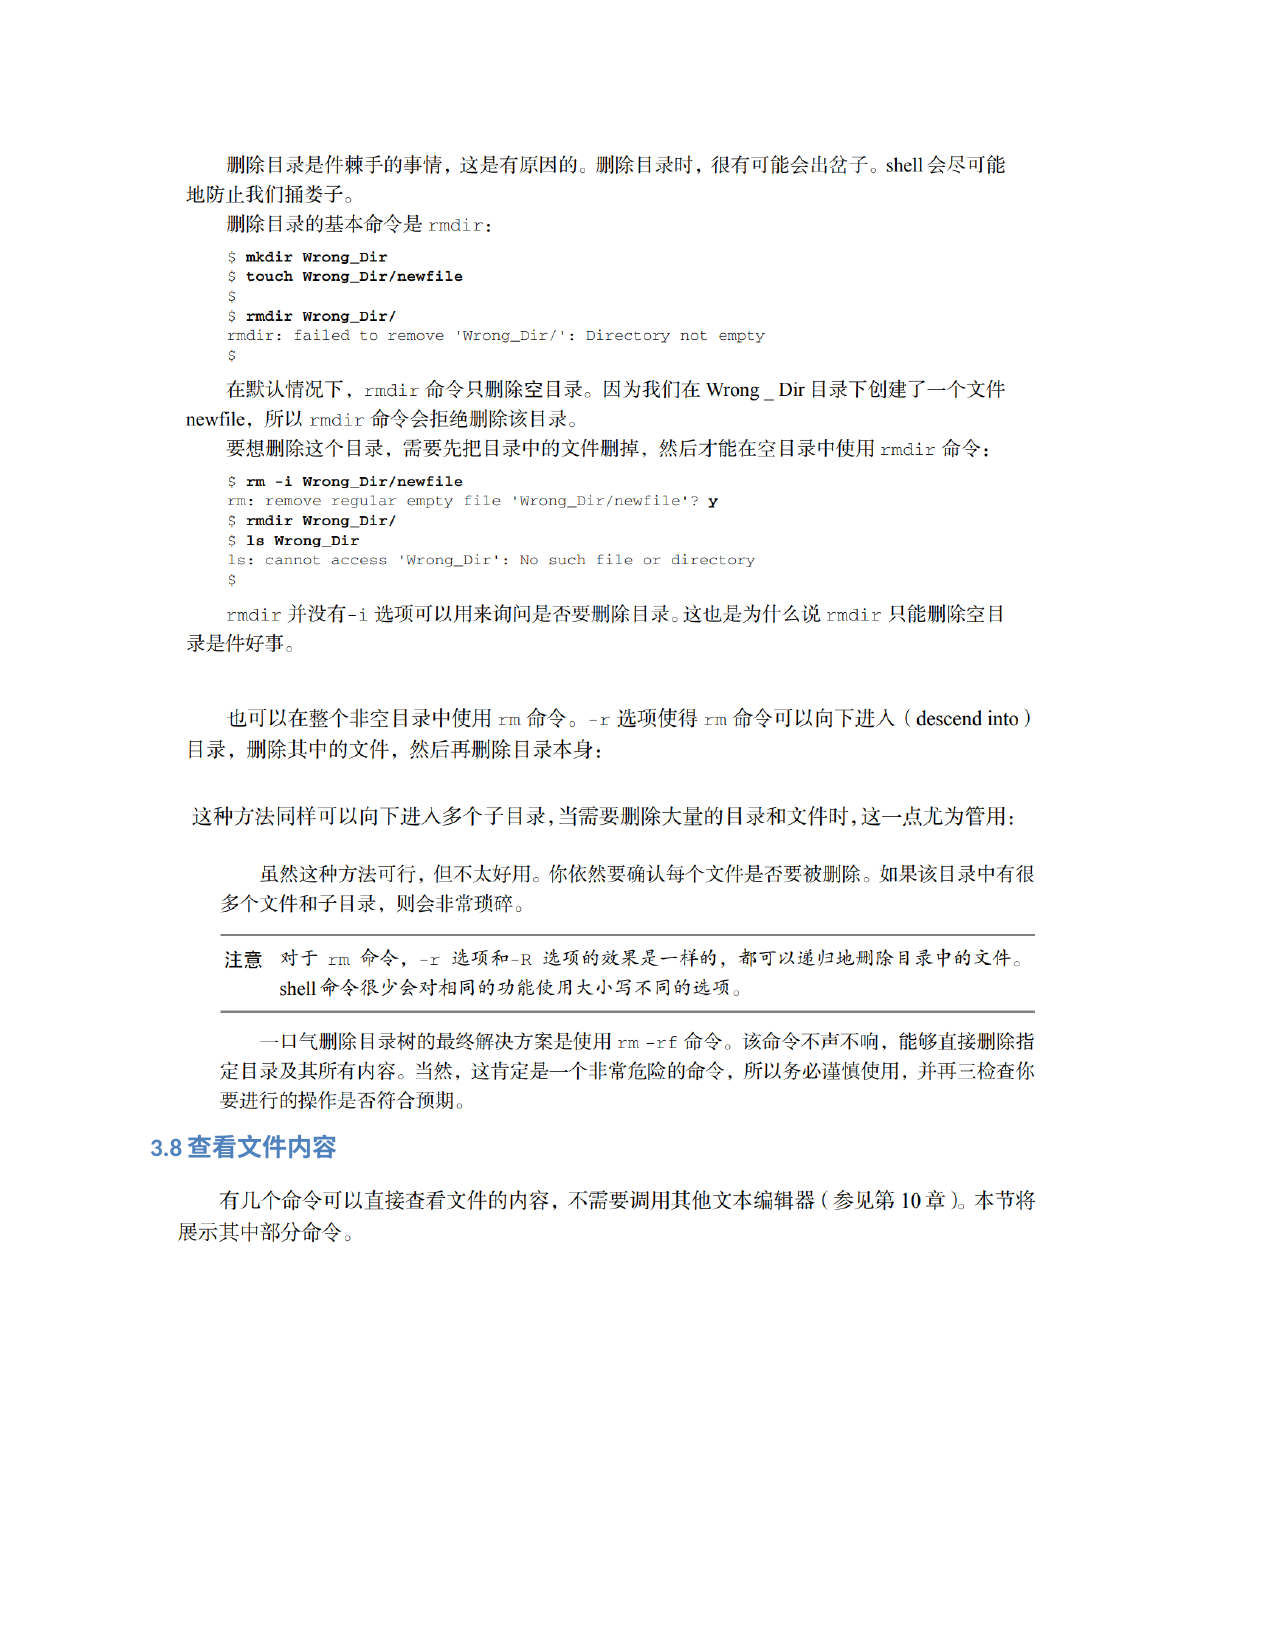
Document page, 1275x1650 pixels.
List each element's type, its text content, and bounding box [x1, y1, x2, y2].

picture [168, 150, 1044, 674]
picture [168, 856, 1044, 1109]
picture [168, 692, 1044, 771]
picture [168, 1182, 1044, 1243]
subtitle 3.8 查看文件内容 [150, 1129, 1125, 1163]
picture [168, 788, 1044, 838]
